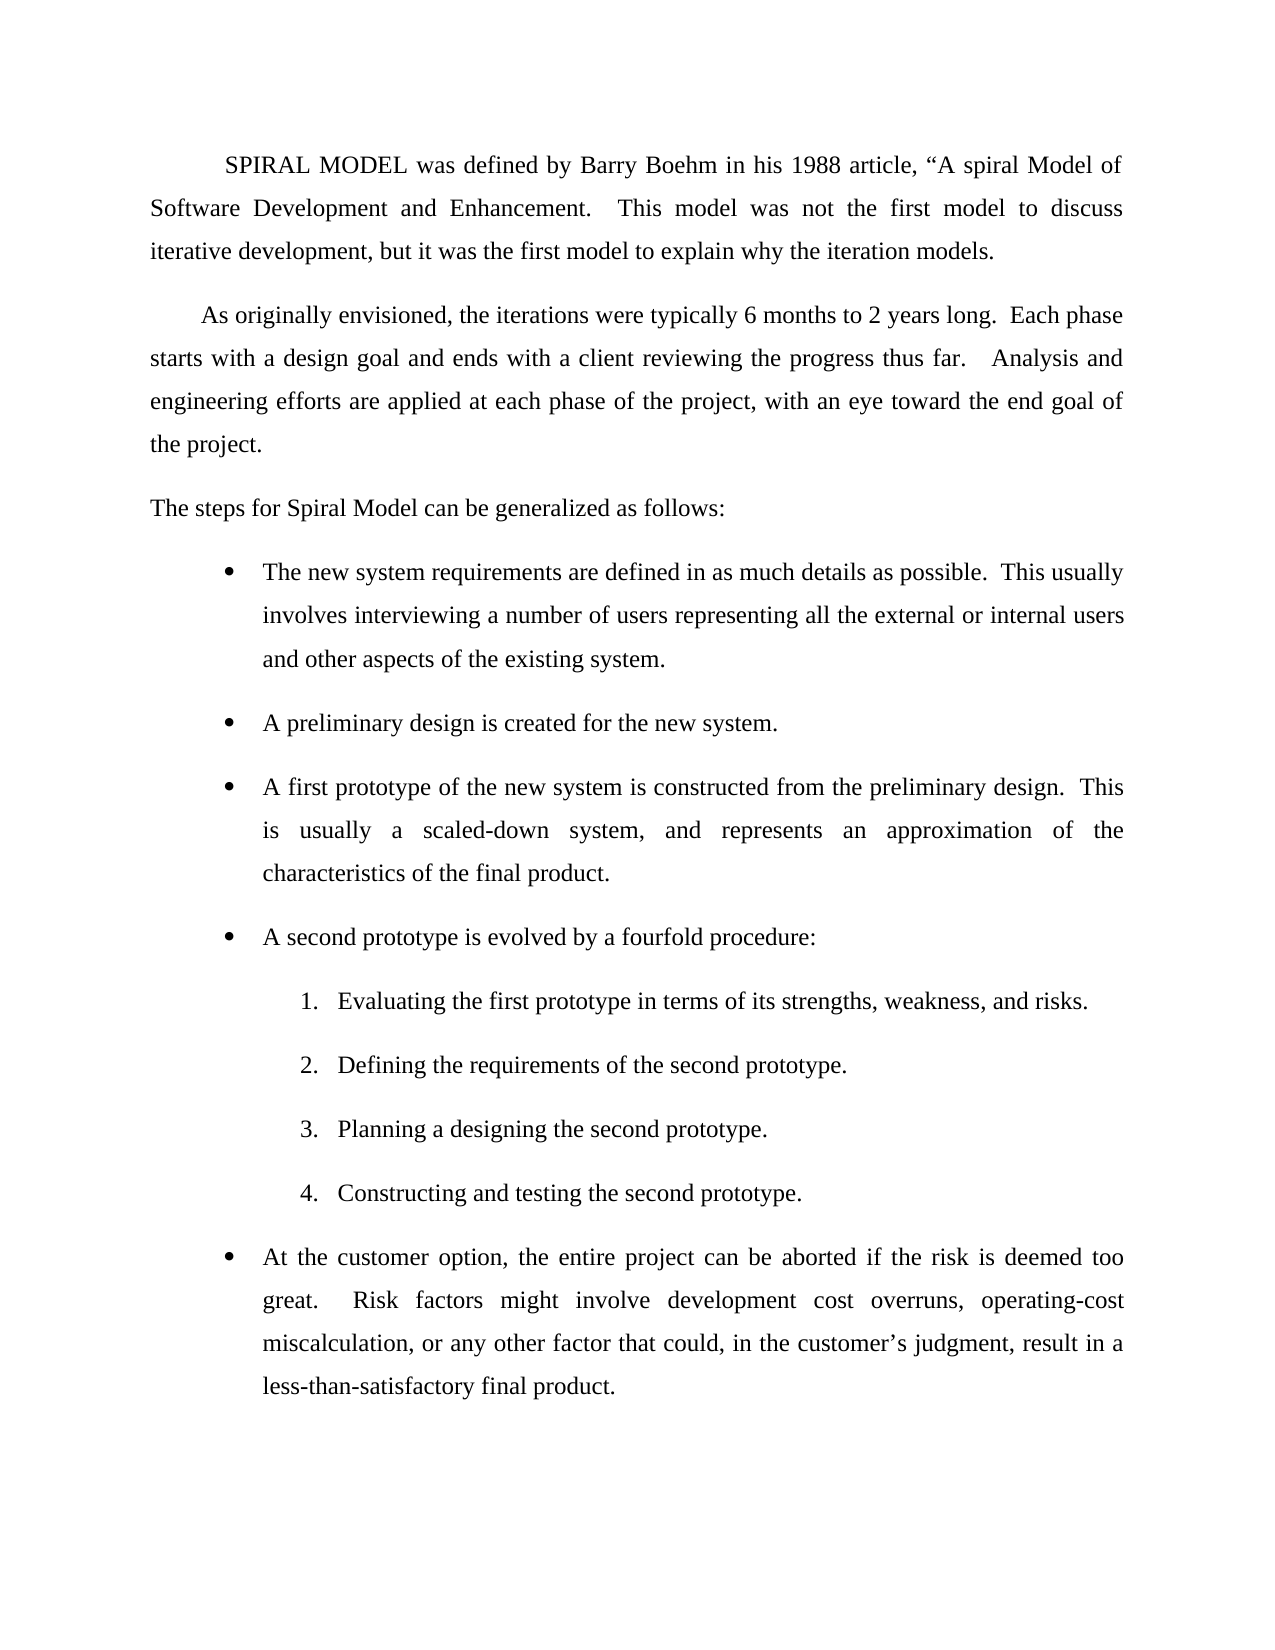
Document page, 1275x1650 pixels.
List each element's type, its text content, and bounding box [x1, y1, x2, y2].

list A first prototype of the new system is constructed from the preliminary design. This is usually a scaled-down system, and represents an approximation of the characteristics of the final product. [225, 772, 1125, 887]
text The steps for Spiral Model can be generalized as follows: [150, 493, 1125, 522]
list Defining the requirements of the second prototype. [300, 1050, 1125, 1078]
list Constructing and testing the second prototype. [300, 1178, 1125, 1206]
list Planning a designing the second prototype. [300, 1114, 1125, 1142]
list At the customer option, the entire project can be aborted if the risk is deemed too great. Risk factors might involve development cost overruns, operating-cost miscalculation, or any other factor that could, in the customer’s judgment, result in a less-than-satisfactory final product. [225, 1242, 1125, 1400]
list Evaluating the first prototype in terms of its strengths, weakness, and risks. [300, 986, 1125, 1014]
list The new system requirements are defined in as much details as possible. This usually involves interviewing a number of users representing all the external or internal users and other aspects of the existing system. [225, 557, 1125, 672]
list A preliminary design is created for the new system. [225, 708, 1125, 736]
list A second prototype is evolved by a fourfold procedure: [225, 922, 1125, 951]
text As originally envisioned, the iterations were typically 6 months to 2 years long. Each phase starts with a design goal and ends with a client reviewing the progress thus far. Analysis and engineering efforts are applied at each phase of the project, with an eye toward the end goal of the project. [150, 300, 1125, 458]
text SPIRAL MODEL was defined by Barry Boehm in his 1988 article, “A spiral Model of Software Development and Enhancement. This model was not the first model to discuss iterative development, but it was the first model to explain why the iteration models. [150, 150, 1125, 265]
